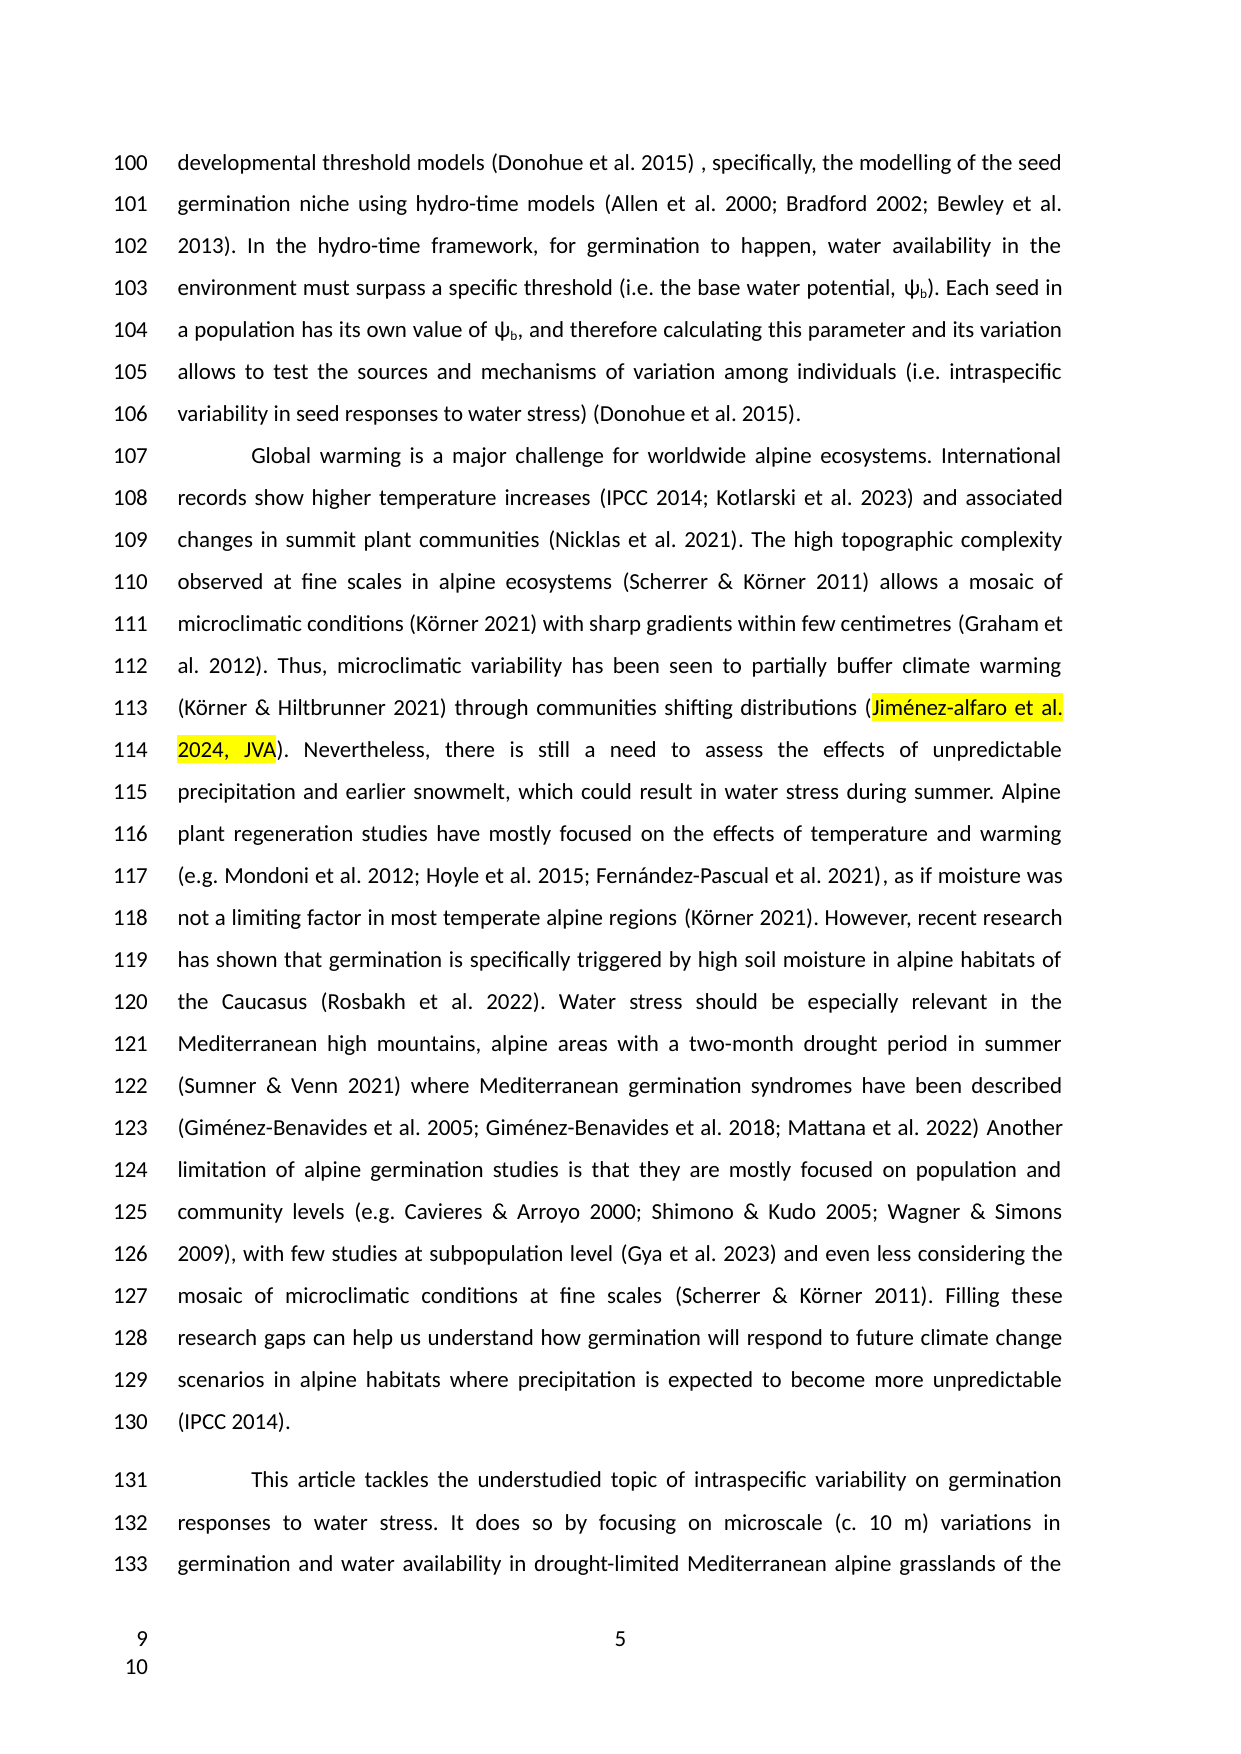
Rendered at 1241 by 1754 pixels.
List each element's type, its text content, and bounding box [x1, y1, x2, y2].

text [177, 148, 1063, 427]
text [177, 1466, 1063, 1578]
text Global warming is a major challenge for worldwide alpine ecosystems. International records show higher temperature increases (IPCC 2014; Kotlarski et al. 2023) and associated changes in summit plant communities (Nicklas et al. 2021). The high topographic complexity observed at fine scales in alpine ecosystems (Scherrer & Körner 2011) allows a mosaic of microclimatic conditions (Körner 2021) with sharp gradients within few centimetres (Graham et al. 2012). Thus, microclimatic variability has been seen to partially buffer climate warming (Körner & Hiltbrunner 2021) through communities shifting distributions (Jiménez-alfaro et al. 2024, JVA). Nevertheless, there is still a need to assess the effects of unpredictable precipitation and earlier snowmelt, which could result in water stress during summer. Alpine plant regeneration studies have mostly focused on the effects of temperature and warming (e.g. Mondoni et al. 2012; Hoyle et al. 2015; Fernández-Pascual et al. 2021), as if moisture was not a limiting factor in most temperate alpine regions (Körner 2021). However, recent research has shown that germination is specifically triggered by high soil moisture in alpine habitats of the Caucasus (Rosbakh et al. 2022). Water stress should be especially relevant in the Mediterranean high mountains, alpine areas with a two-month drought period in summer (Sumner & Venn 2021) where Mediterranean germination syndromes have been described (Giménez-Benavides et al. 2005; Giménez-Benavides et al. 2018; Mattana et al. 2022) Another limitation of alpine germination studies is that they are mostly focused on population and community levels (e.g. Cavieres & Arroyo 2000; Shimono & Kudo 2005; Wagner & Simons 2009), with few studies at subpopulation level (Gya et al. 2023) and even less considering the mosaic of microclimatic conditions at fine scales (Scherrer & Körner 2011). Filling these research gaps can help us understand how germination will respond to future climate change scenarios in alpine habitats where precipitation is expected to become more unpredictable (IPCC 2014). [177, 441, 1063, 1435]
